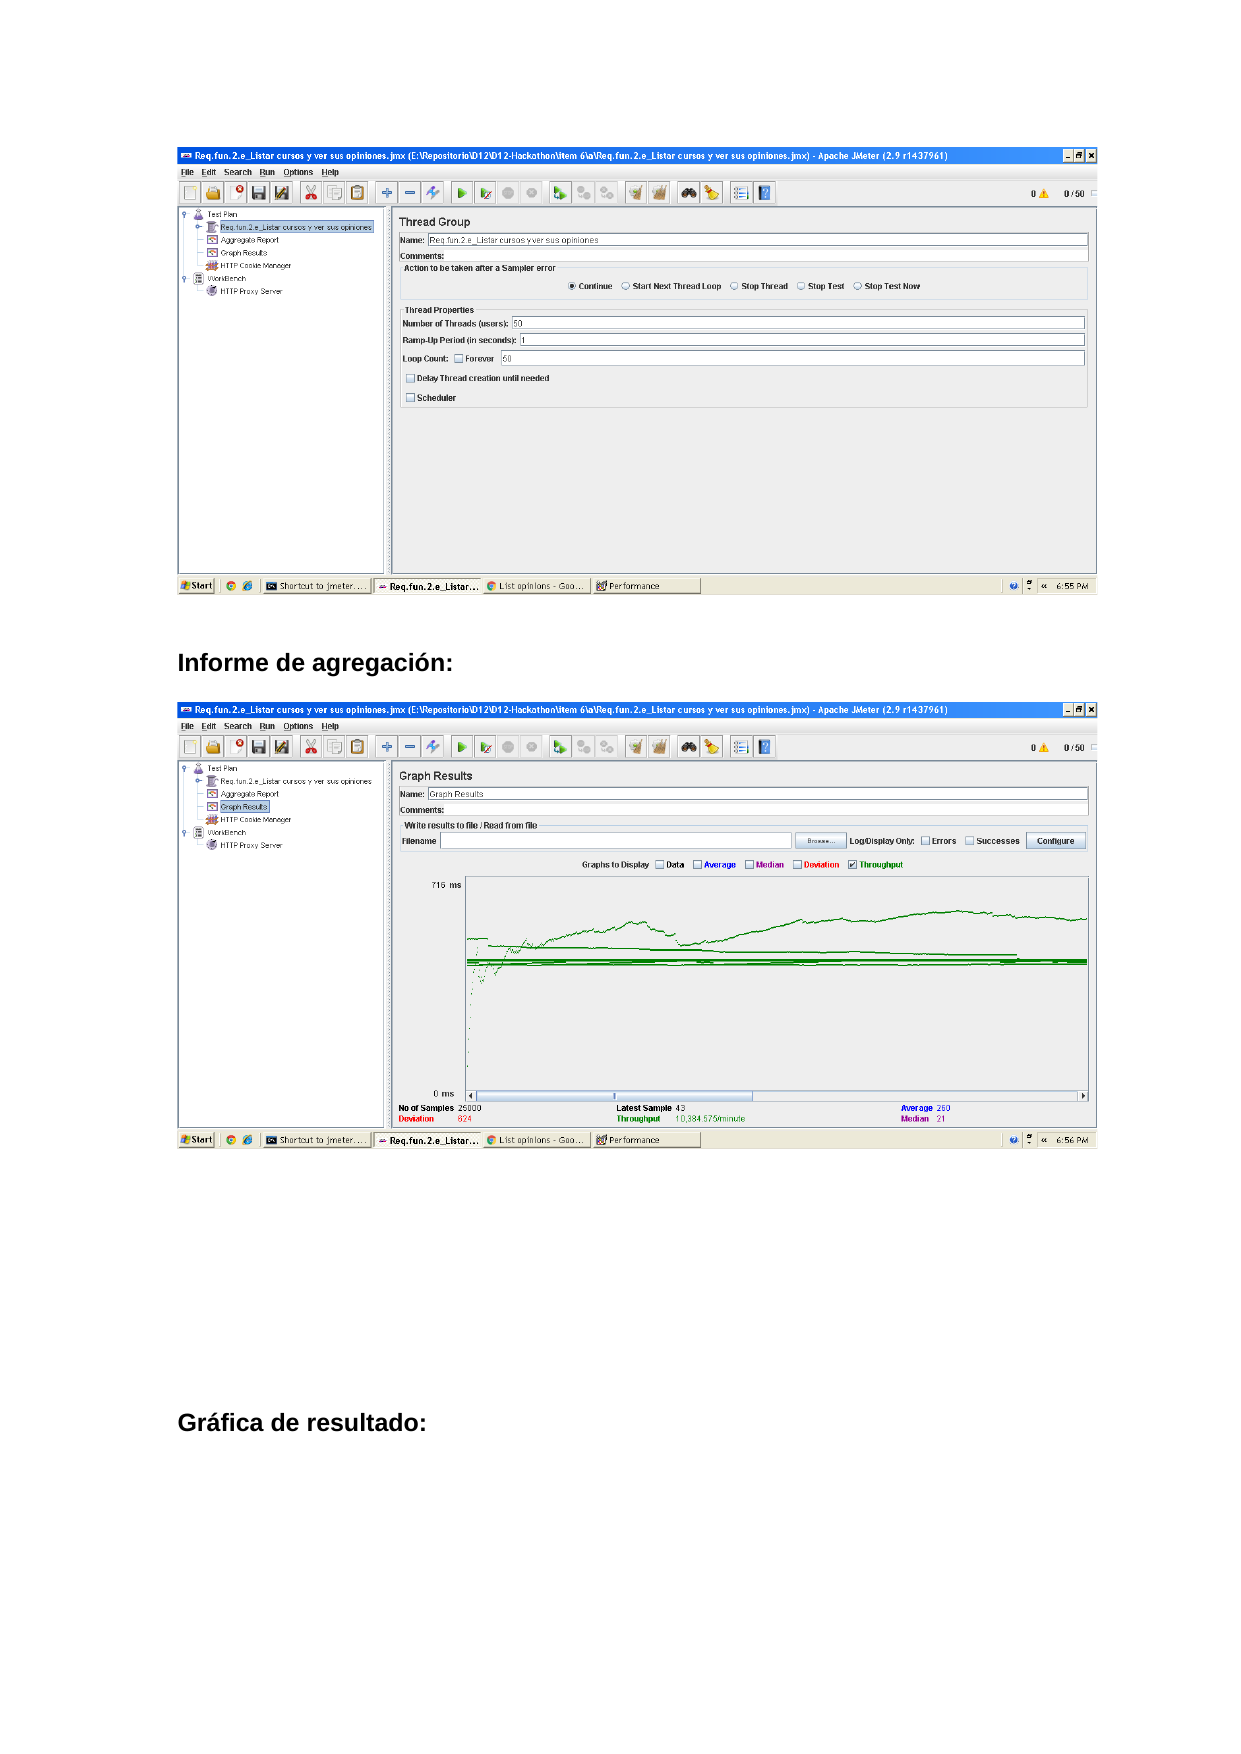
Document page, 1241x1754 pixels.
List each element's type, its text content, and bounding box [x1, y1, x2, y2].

picture [177, 147, 1098, 595]
text Gráfica de resultado: [177, 1408, 1063, 1436]
text Informe de agregación: [177, 619, 1063, 677]
picture [177, 702, 1098, 1149]
